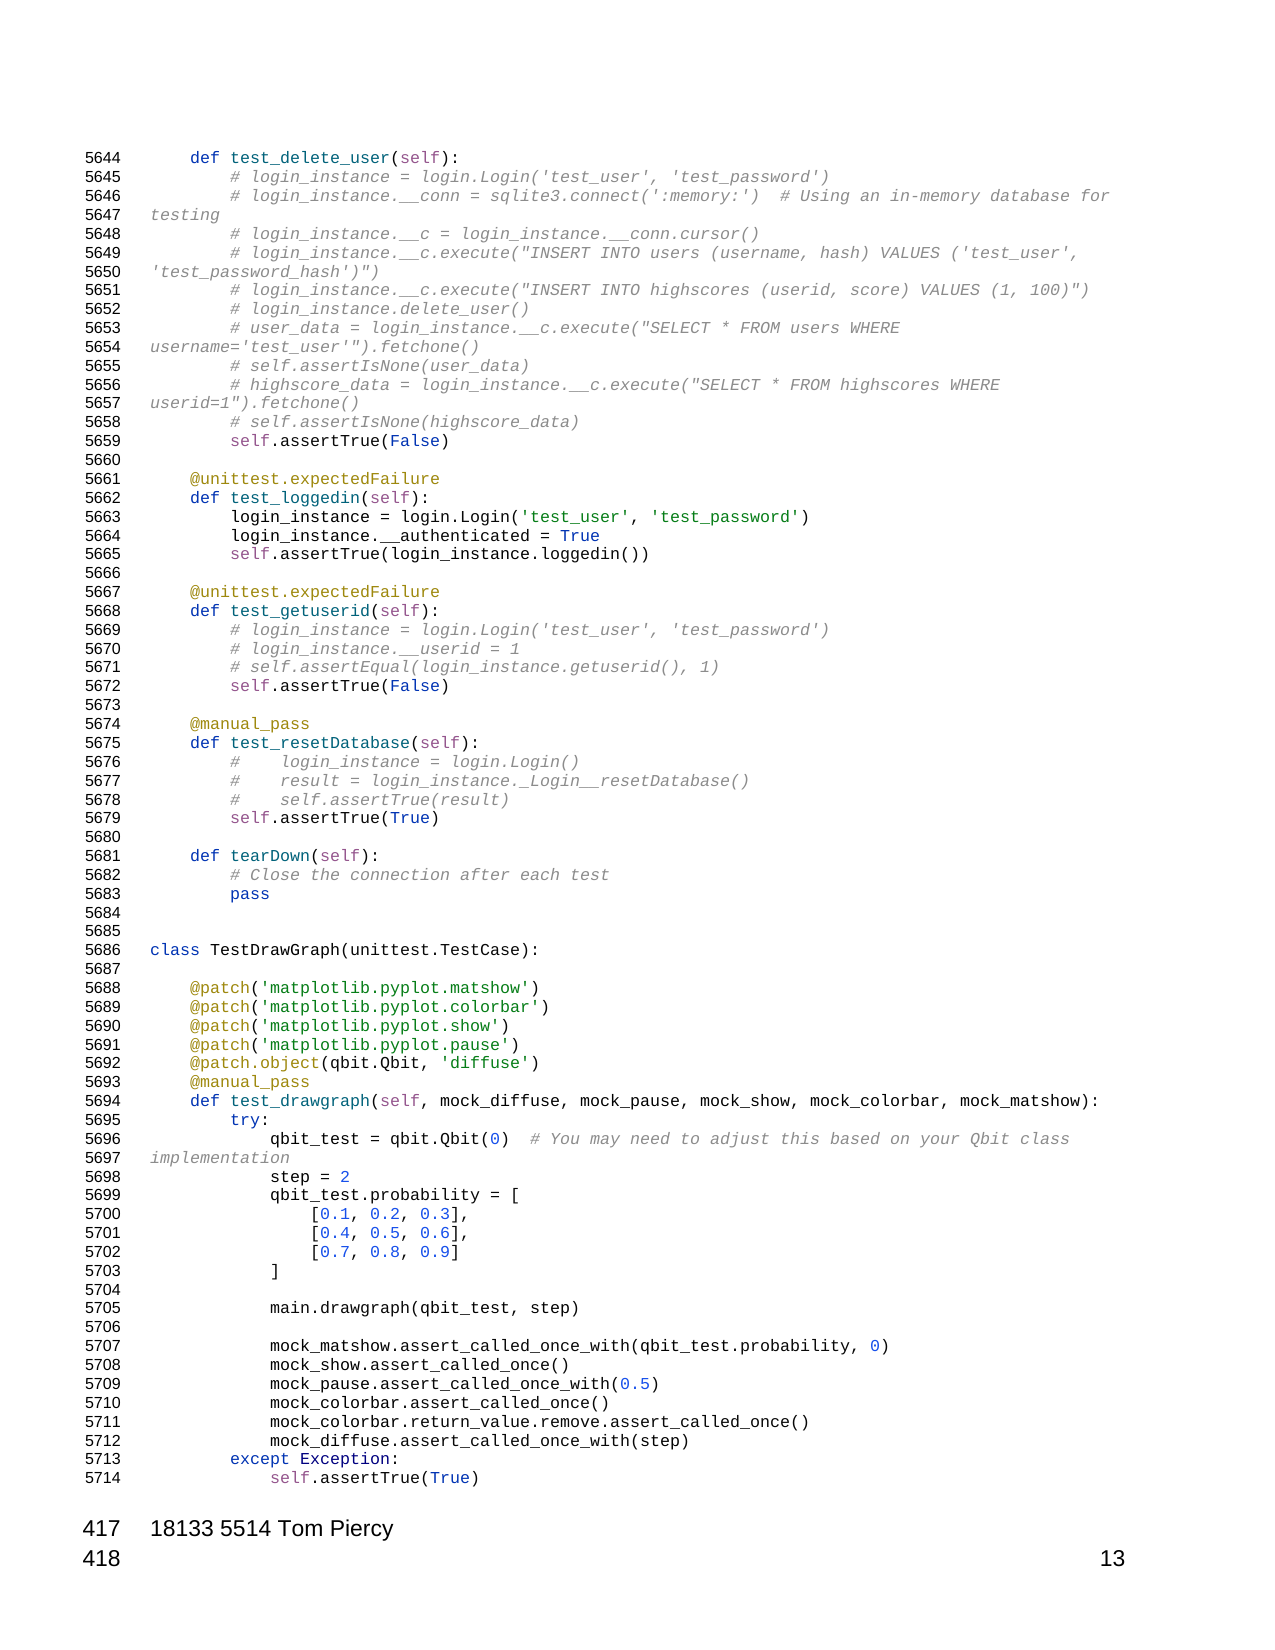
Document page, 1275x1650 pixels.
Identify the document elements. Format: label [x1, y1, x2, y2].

text [150, 150, 1125, 1489]
